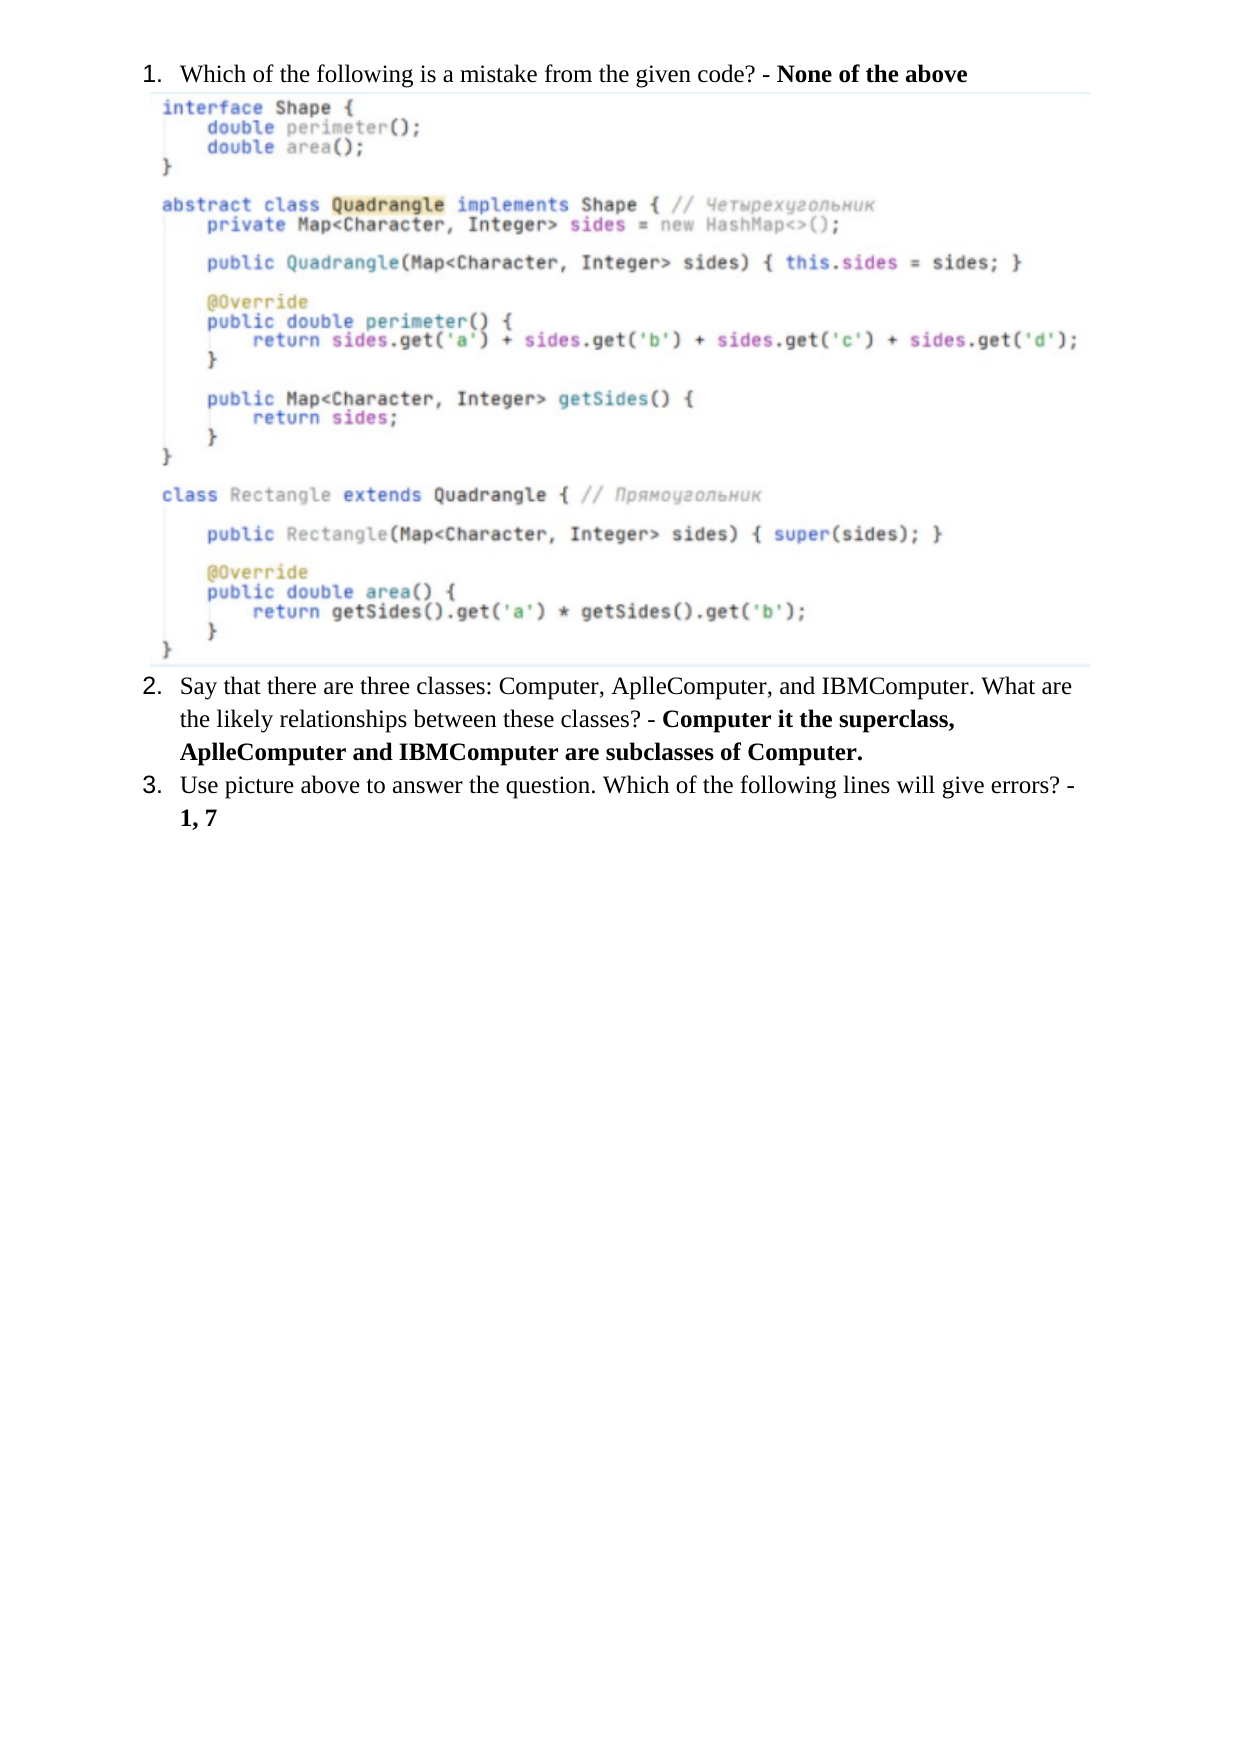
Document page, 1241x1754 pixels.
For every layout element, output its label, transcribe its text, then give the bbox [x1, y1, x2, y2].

list Use picture above to answer the question. Which of the following lines will give errors? - 1, 7 [142, 770, 1090, 832]
list Which of the following is a mistake from the given code? - None of the above [142, 59, 1090, 88]
list Say that there are three classes: Computer, AplleComputer, and IBMComputer. What are the likely relationships between these classes? - Computer it the superclass, AplleComputer and IBMComputer are subclasses of Computer. [142, 671, 1090, 766]
picture [150, 92, 1091, 667]
